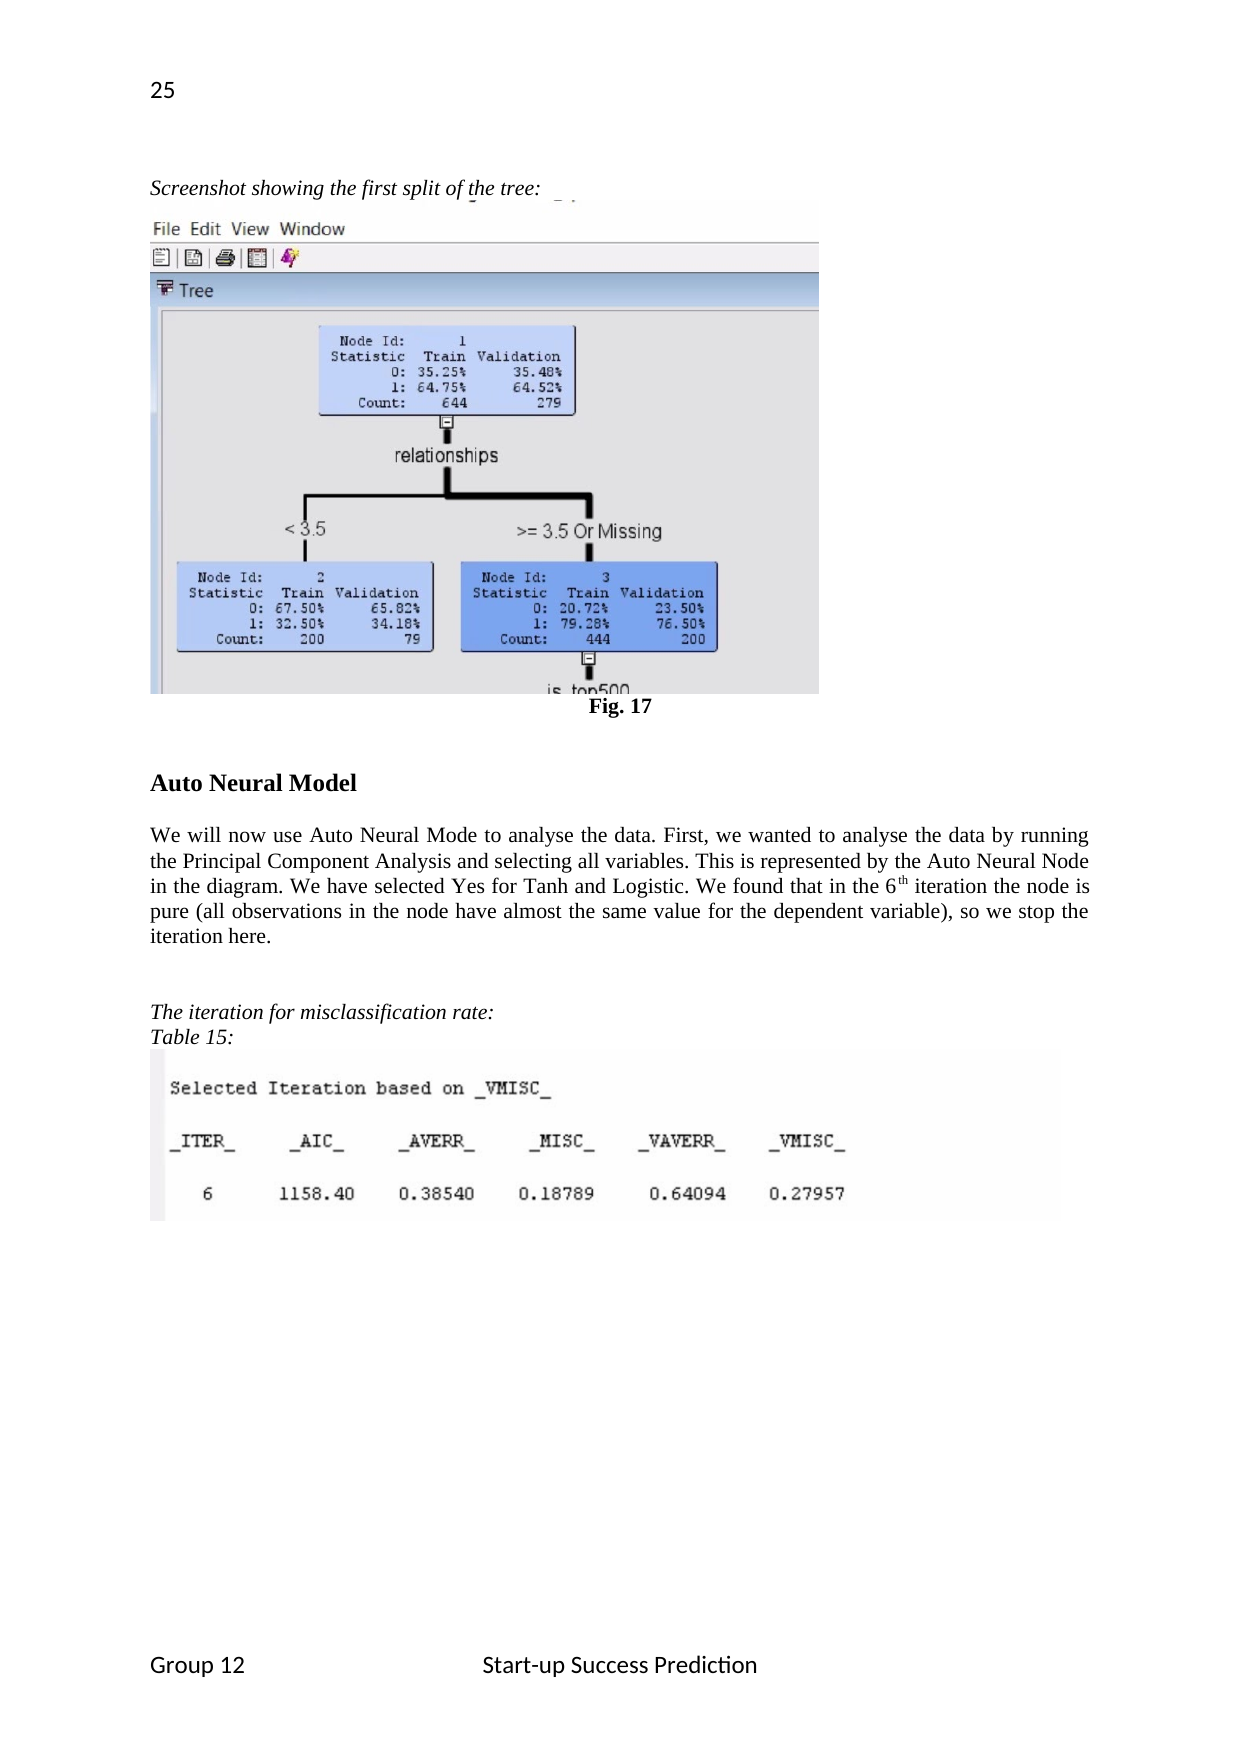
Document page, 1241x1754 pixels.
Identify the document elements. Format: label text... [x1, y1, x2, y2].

text We will now use Auto Neural Mode to analyse the data. First, we wanted to analyse the data by running the Principal Component Analysis and selecting all variables. This is represented by the Auto Neural Node in the diagram. We have selected Yes for Tanh and Logistic. We found that in the 6th iteration the node is pure (all observations in the node have almost the same value for the dependent variable), so we stop the iteration here. [150, 822, 1090, 948]
text The iteration for misclassification rate: [150, 999, 1090, 1024]
picture [150, 1049, 1061, 1221]
text Fig. 17 [150, 693, 1090, 718]
text Table 15: [150, 1024, 1090, 1049]
picture [150, 200, 819, 694]
text Auto Neural Model [150, 768, 1090, 797]
text Screenshot showing the first split of the tree: [150, 175, 1090, 200]
